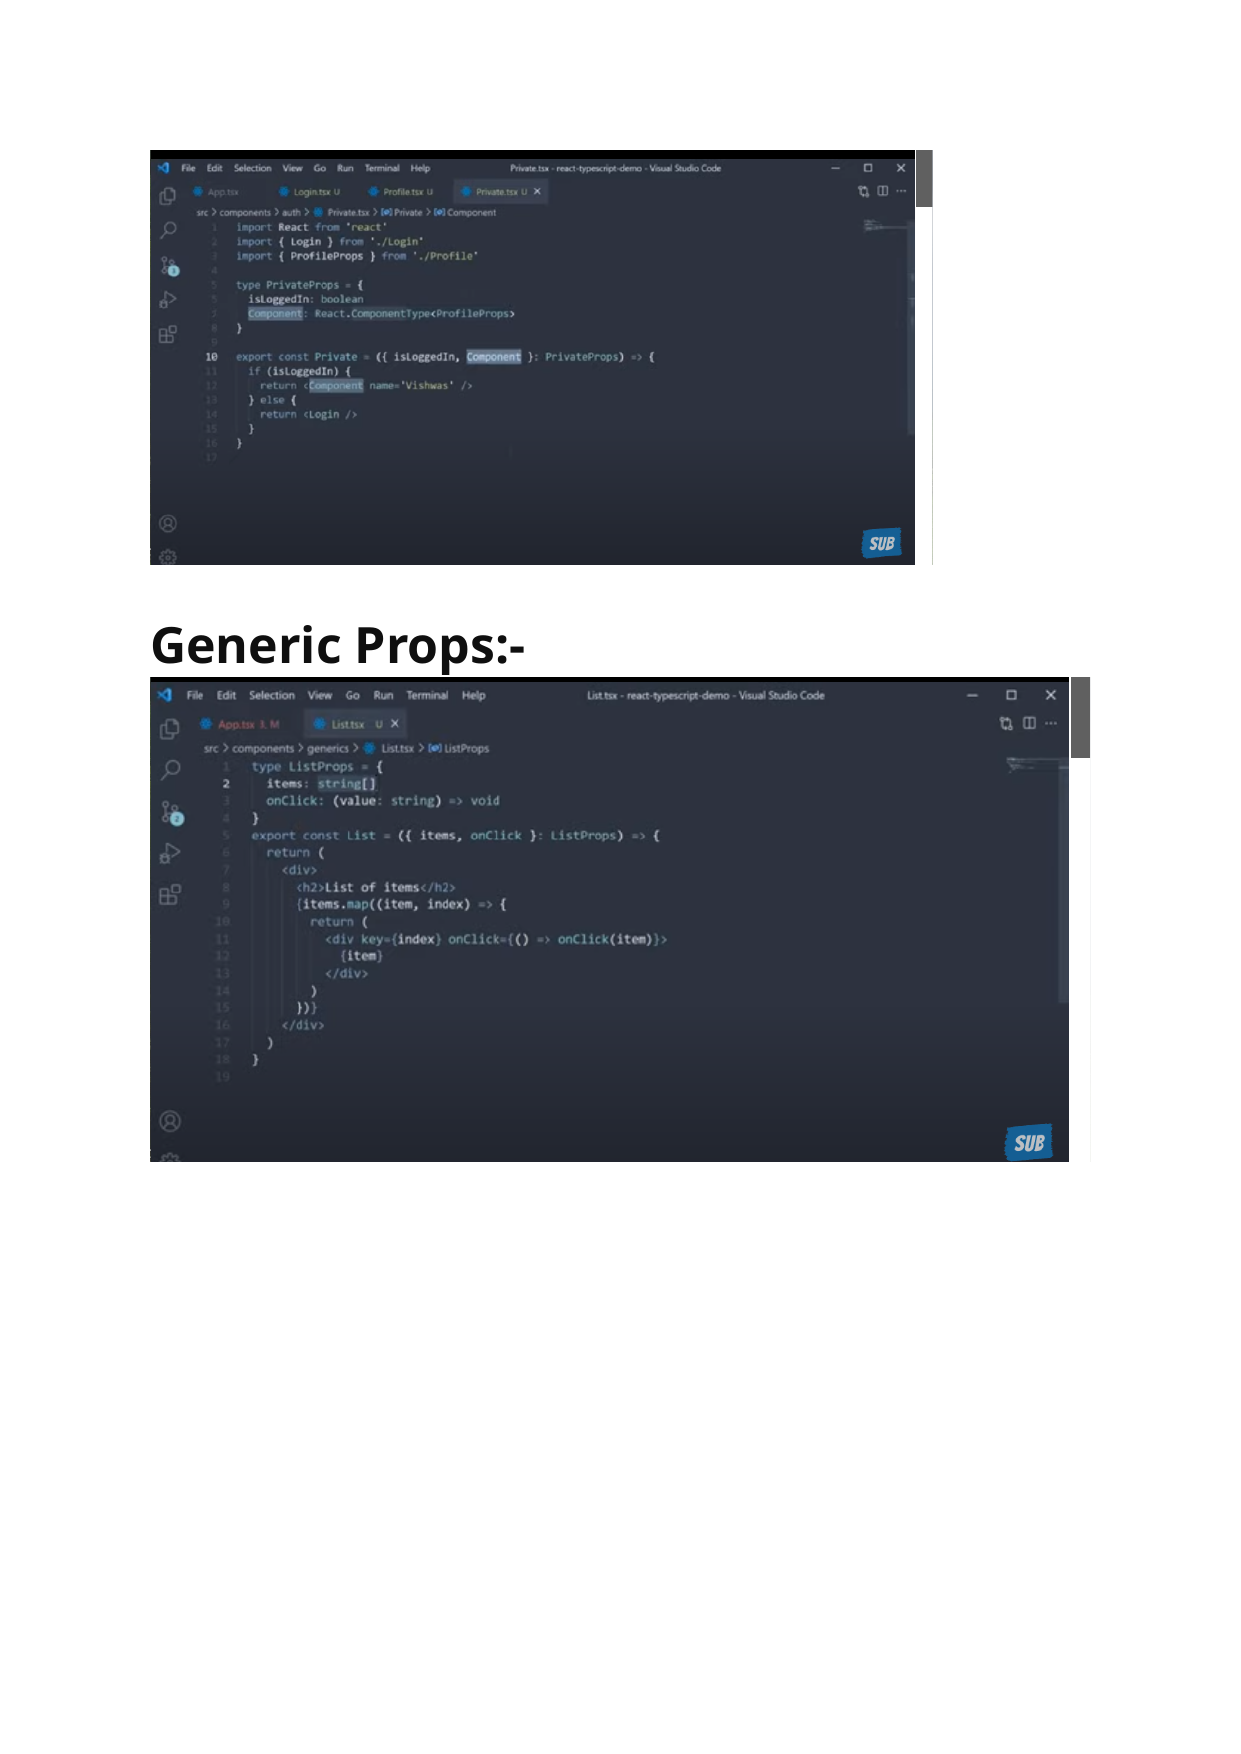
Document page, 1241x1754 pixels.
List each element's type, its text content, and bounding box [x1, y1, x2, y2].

picture [150, 677, 1091, 1162]
text Generic Props:- [150, 609, 1090, 677]
picture [150, 150, 933, 565]
